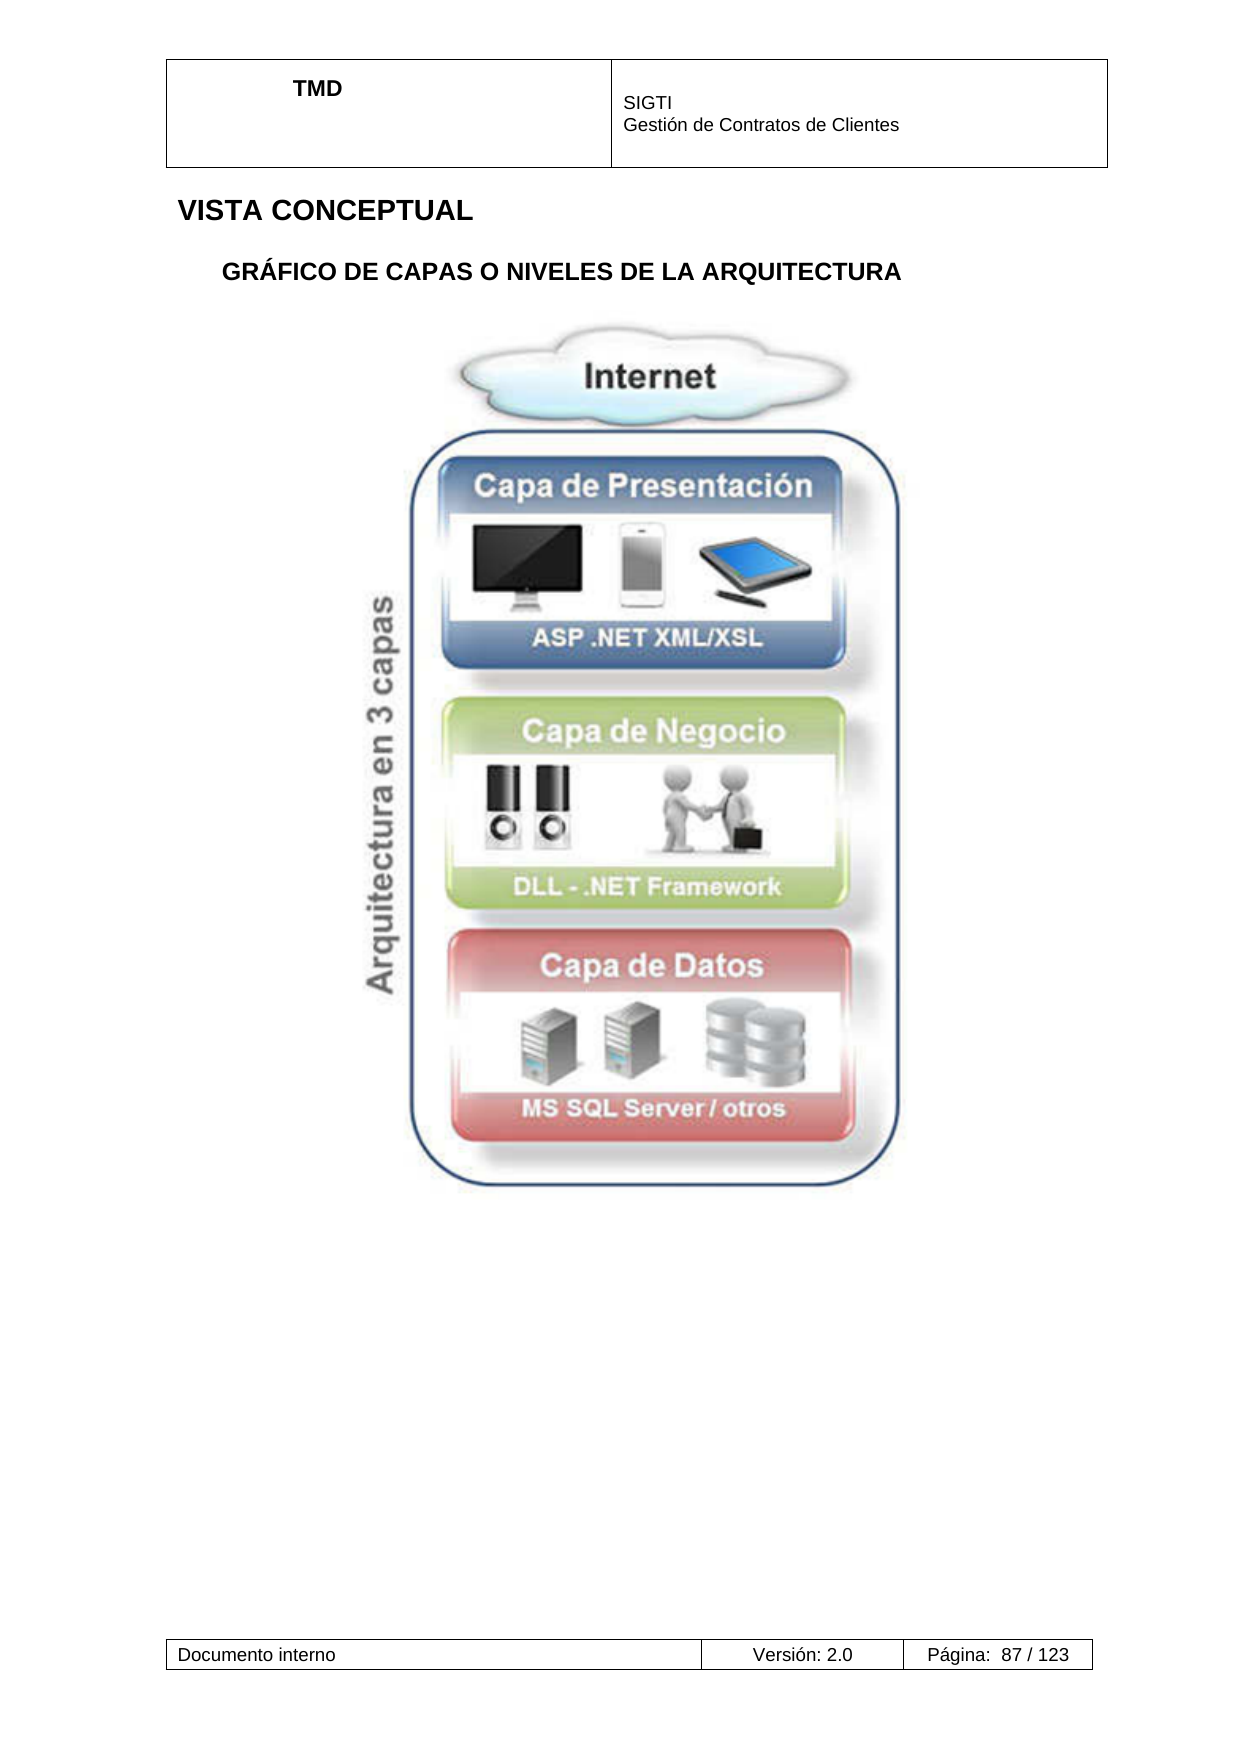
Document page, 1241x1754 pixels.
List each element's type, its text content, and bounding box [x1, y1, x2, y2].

picture [350, 310, 920, 1206]
subtitle VISTA CONCEPTUAL [177, 193, 1092, 227]
list GRÁFICO DE CAPAS O NIVELES DE LA ARQUITECTURA [222, 257, 1092, 285]
